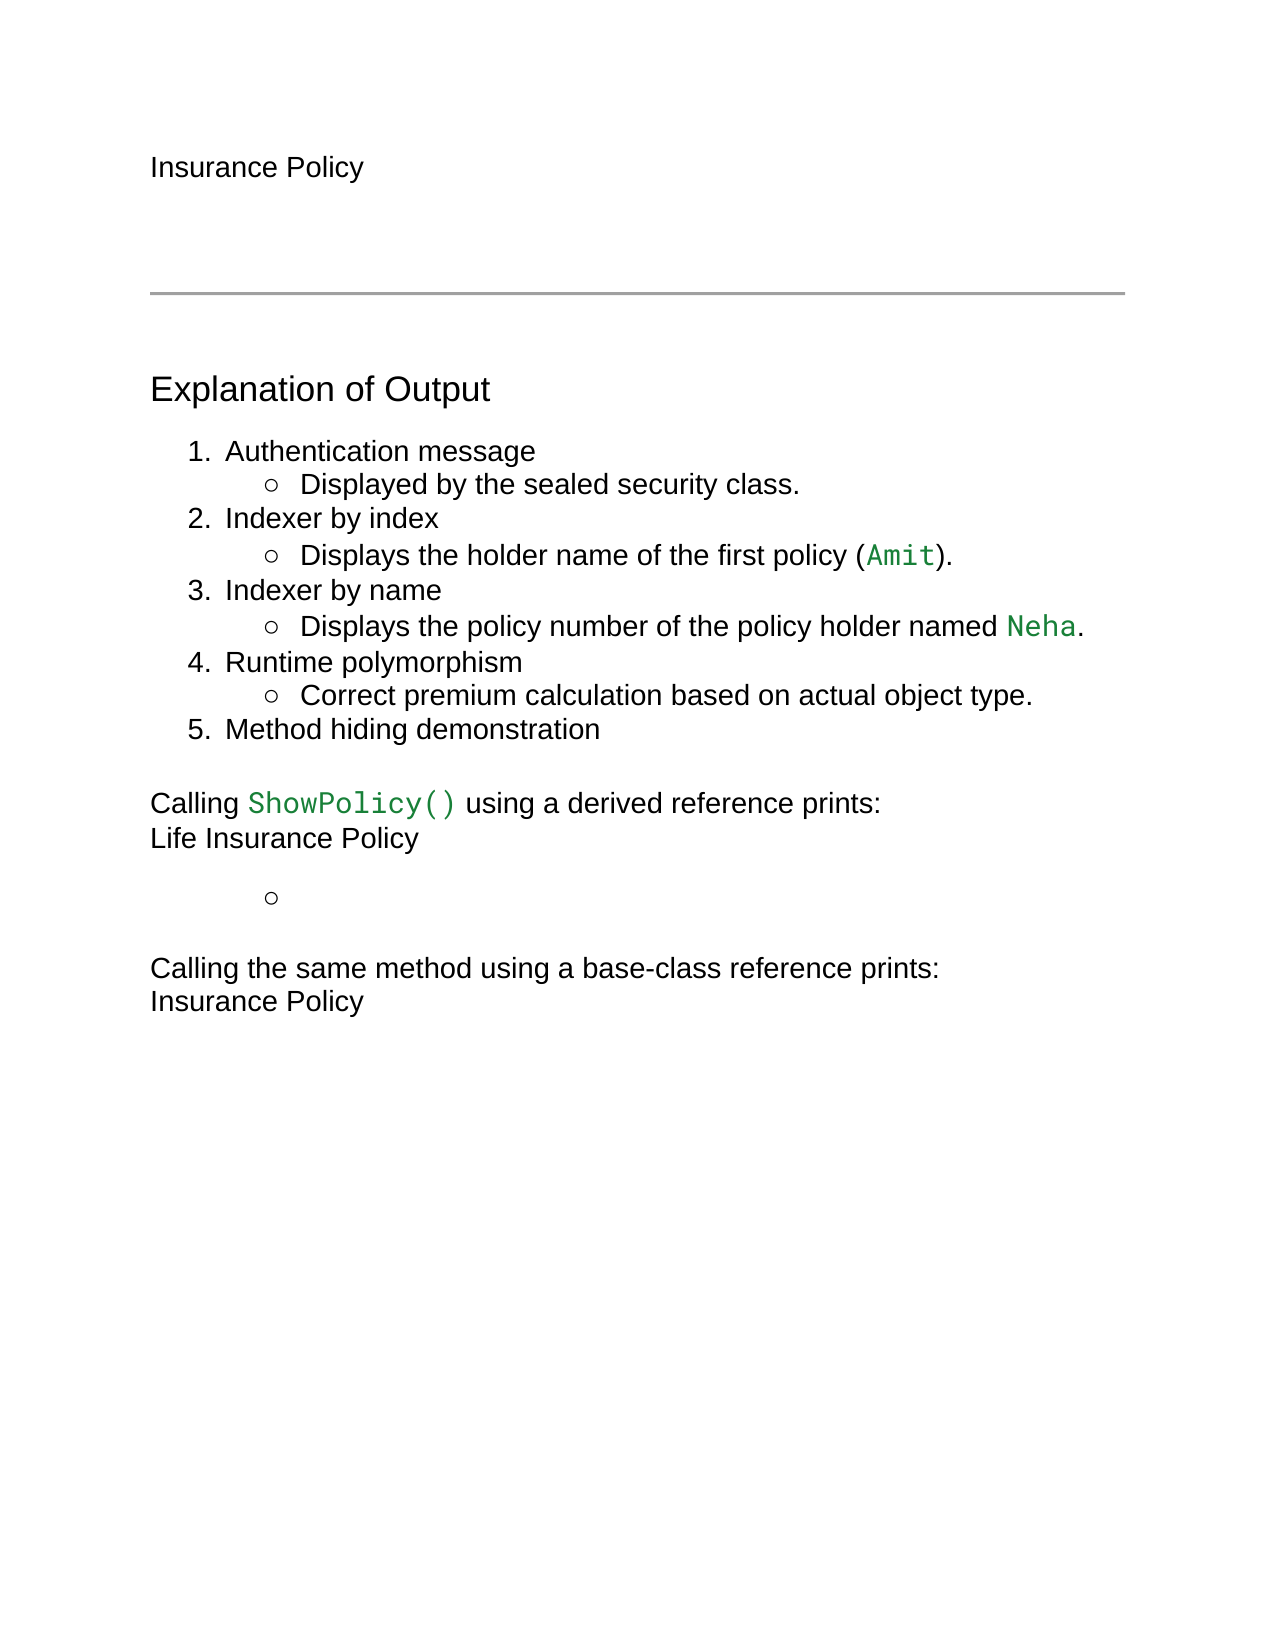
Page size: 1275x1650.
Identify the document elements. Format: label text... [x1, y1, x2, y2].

subtitle Insurance Policy [150, 150, 1125, 183]
subtitle Authentication message [187, 434, 1125, 467]
subtitle Displayed by the sealed security class. [262, 467, 1125, 501]
subtitle Indexer by index [187, 501, 1125, 534]
subtitle Runtime polymorphism [187, 645, 1125, 678]
subtitle Displays the policy number of the policy holder named Neha. [262, 606, 1125, 645]
subtitle Indexer by name [187, 573, 1125, 606]
subtitle Calling the same method using a base-class reference prints: Insurance Policy [150, 951, 1125, 1018]
subtitle Method hiding demonstration [187, 712, 1125, 745]
subtitle Displays the holder name of the first policy (Amit). [262, 534, 1125, 573]
subtitle Correct premium calculation based on actual object type. [262, 678, 1125, 712]
subtitle Explanation of Output [150, 368, 1125, 409]
subtitle Calling ShowPolicy() using a derived reference prints: Life Insurance Policy [150, 783, 1125, 855]
